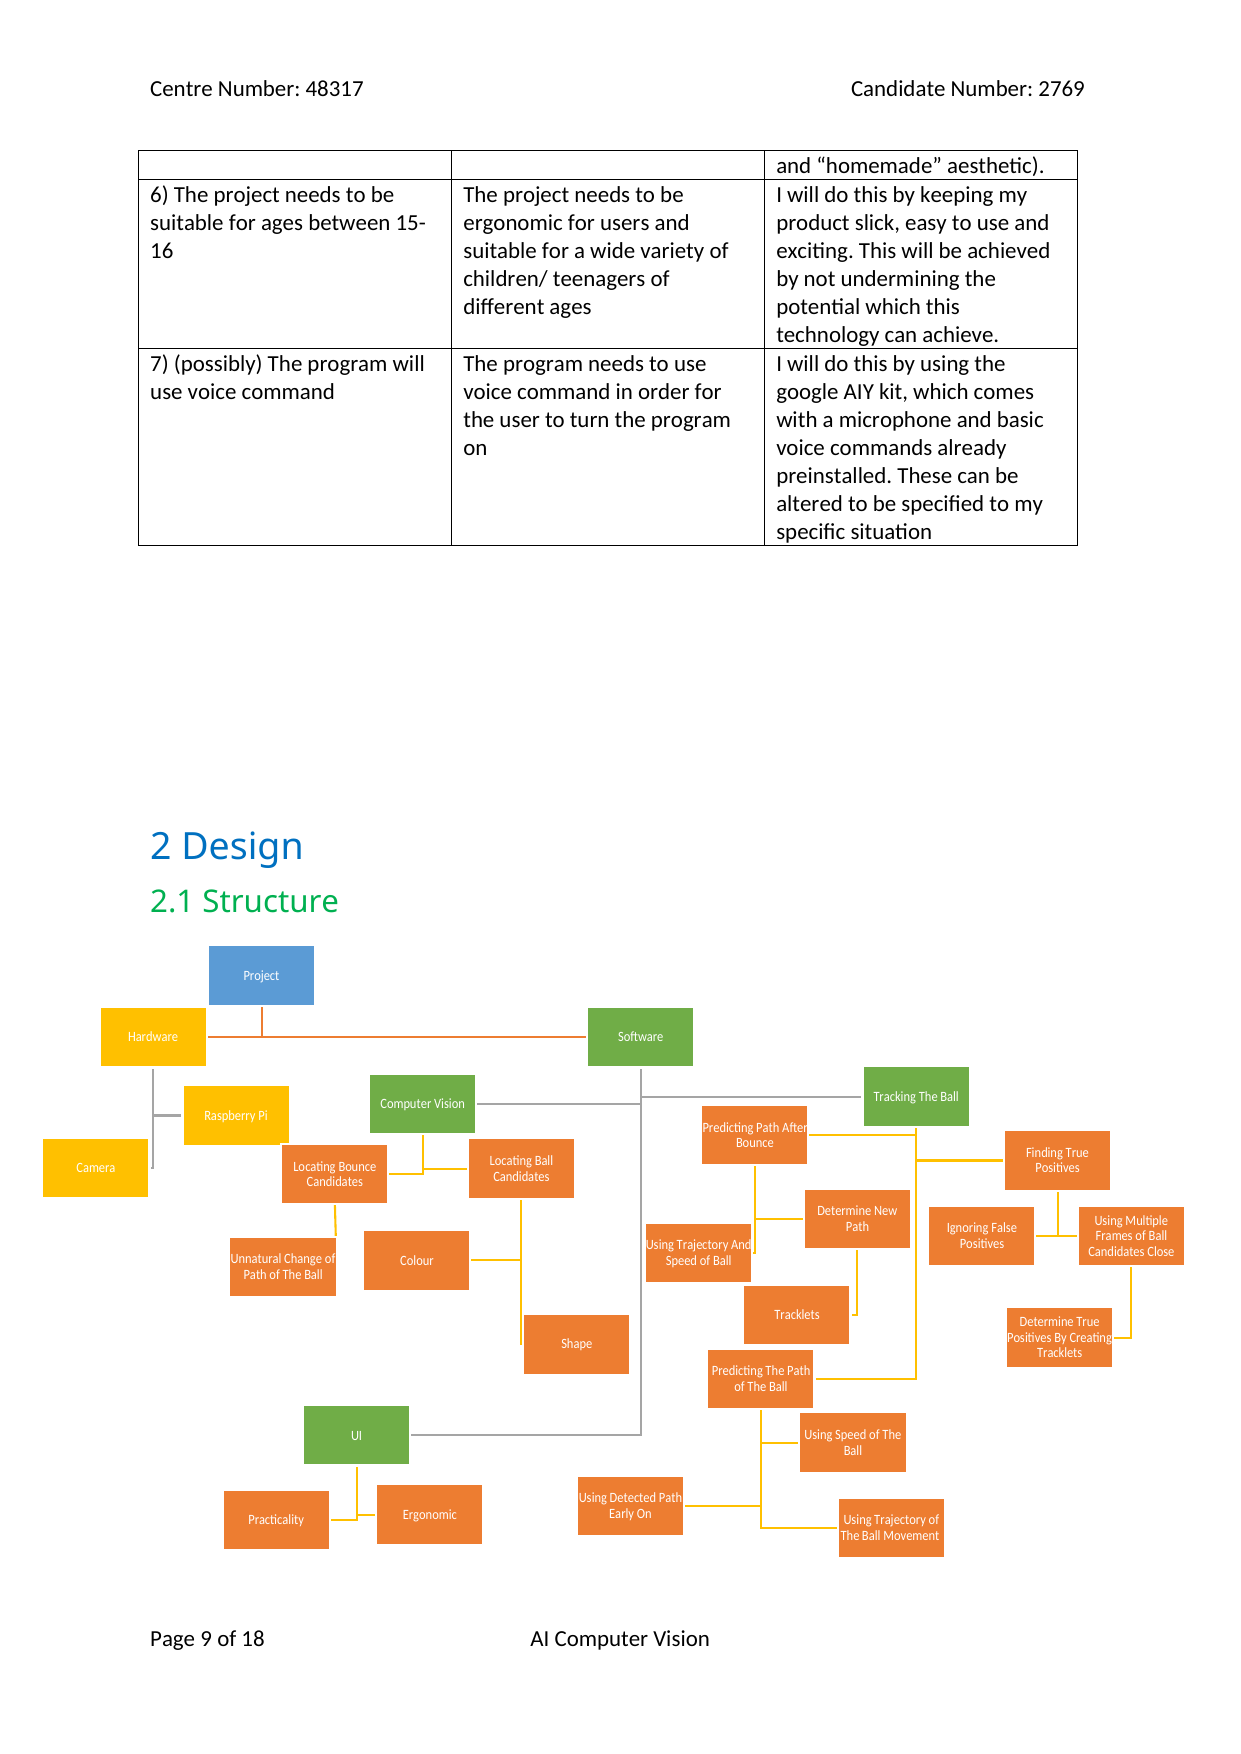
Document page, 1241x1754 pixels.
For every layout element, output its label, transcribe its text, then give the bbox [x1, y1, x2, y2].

table_cell I will do this by keeping my product slick, easy to use and exciting. This will be achieved by not undermining the potential which this technology can achieve. [765, 180, 1077, 348]
table_cell I will do this by using the google AIY kit, which comes with a microphone and basic voice commands already preinstalled. These can be altered to be specified to my specific situation [765, 349, 1077, 545]
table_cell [139, 151, 451, 179]
subtitle 2.1 Structure [150, 879, 1090, 921]
table_cell 6) The project needs to be suitable for ages between 15-16 [139, 180, 451, 348]
table_cell 7) (possibly) The program will use voice command [139, 349, 451, 545]
subtitle 2 Design [150, 819, 1090, 870]
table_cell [765, 151, 1077, 179]
table_cell The program needs to use voice command in order for the user to turn the program on [452, 349, 764, 545]
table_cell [452, 151, 764, 179]
table_cell The project needs to be ergonomic for users and suitable for a wide variety of children/ teenagers of different ages [452, 180, 764, 348]
